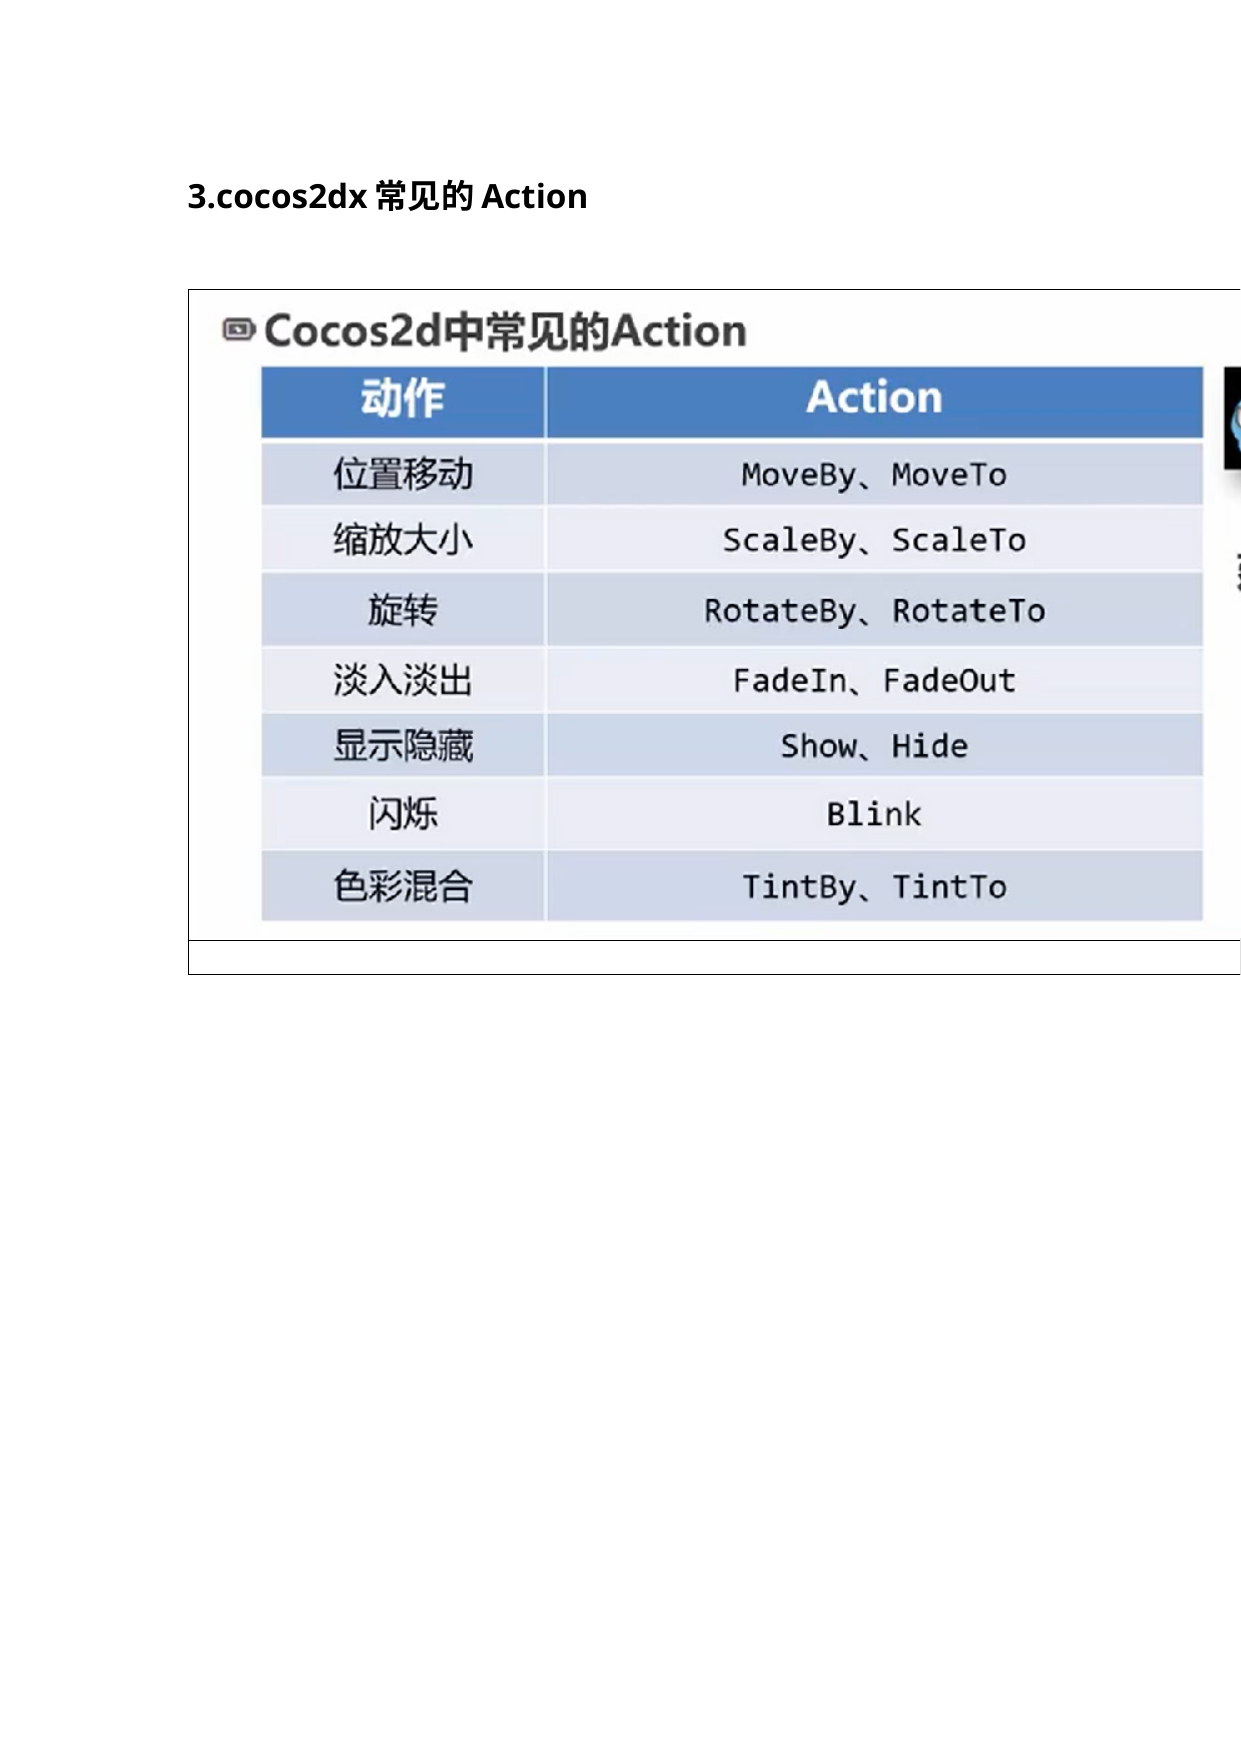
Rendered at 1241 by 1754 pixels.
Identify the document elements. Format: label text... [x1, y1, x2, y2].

table_header [189, 290, 1240, 940]
table_cell [189, 941, 1240, 974]
subtitle 3.cocos2dx常见的Action [187, 162, 1053, 227]
picture [199, 290, 1241, 938]
